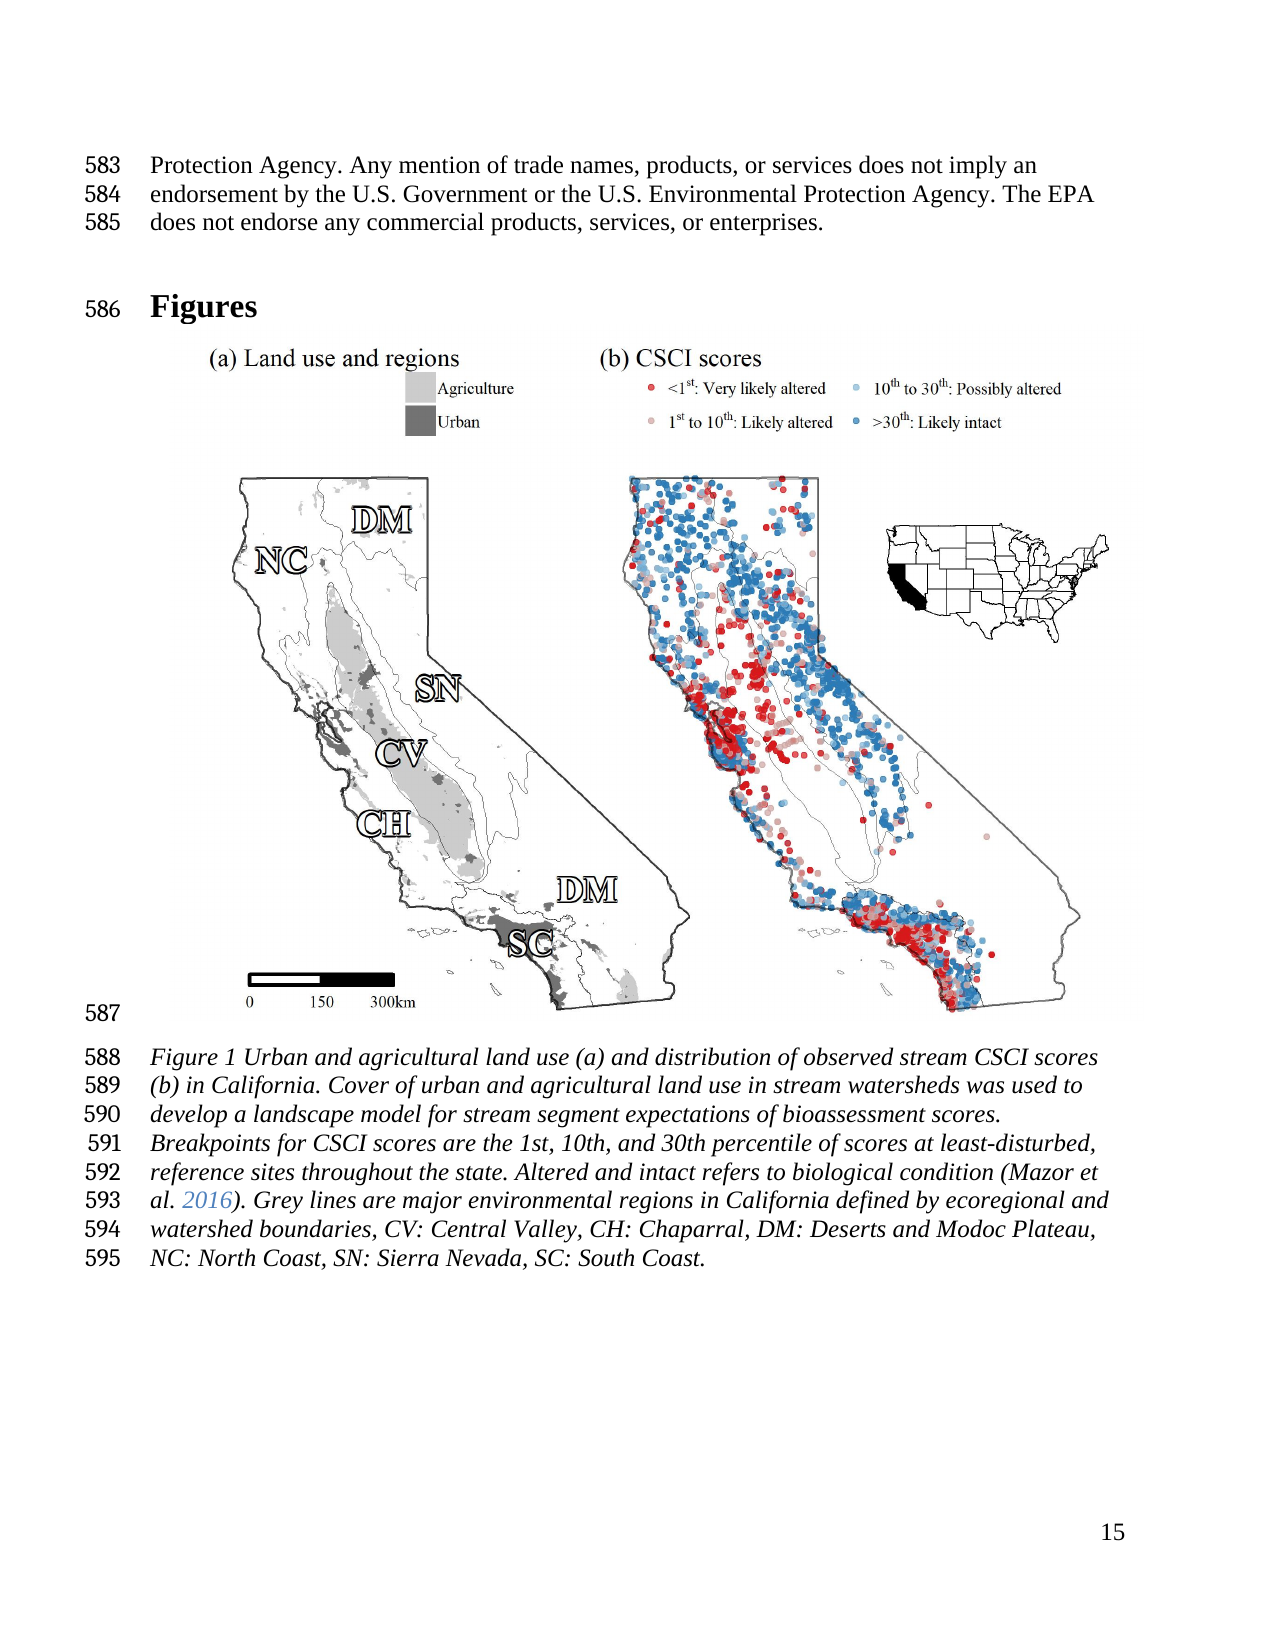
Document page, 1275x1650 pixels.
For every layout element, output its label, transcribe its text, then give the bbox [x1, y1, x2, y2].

text Figure 1 Urban and agricultural land use (a) and distribution of observed stream CSCI scores (b) in California. Cover of urban and agricultural land use in stream watersheds was used to develop a landscape model for stream segment expectations of bioassessment scores. Breakpoints for CSCI scores are the 1st, 10th, and 30th percentile of scores at least-disturbed, reference sites throughout the state. Altered and intact refers to biological condition (Mazor et al. 2016). Grey lines are major environmental regions in California defined by ecoregional and watershed boundaries, CV: Central Valley, CH: Chaparral, DM: Deserts and Modoc Plateau, NC: North Coast, SN: Sierra Nevada, SC: South Coast. [150, 1042, 1125, 1272]
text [150, 150, 1125, 236]
picture [168, 324, 1144, 1021]
subtitle Figures [150, 286, 1125, 324]
